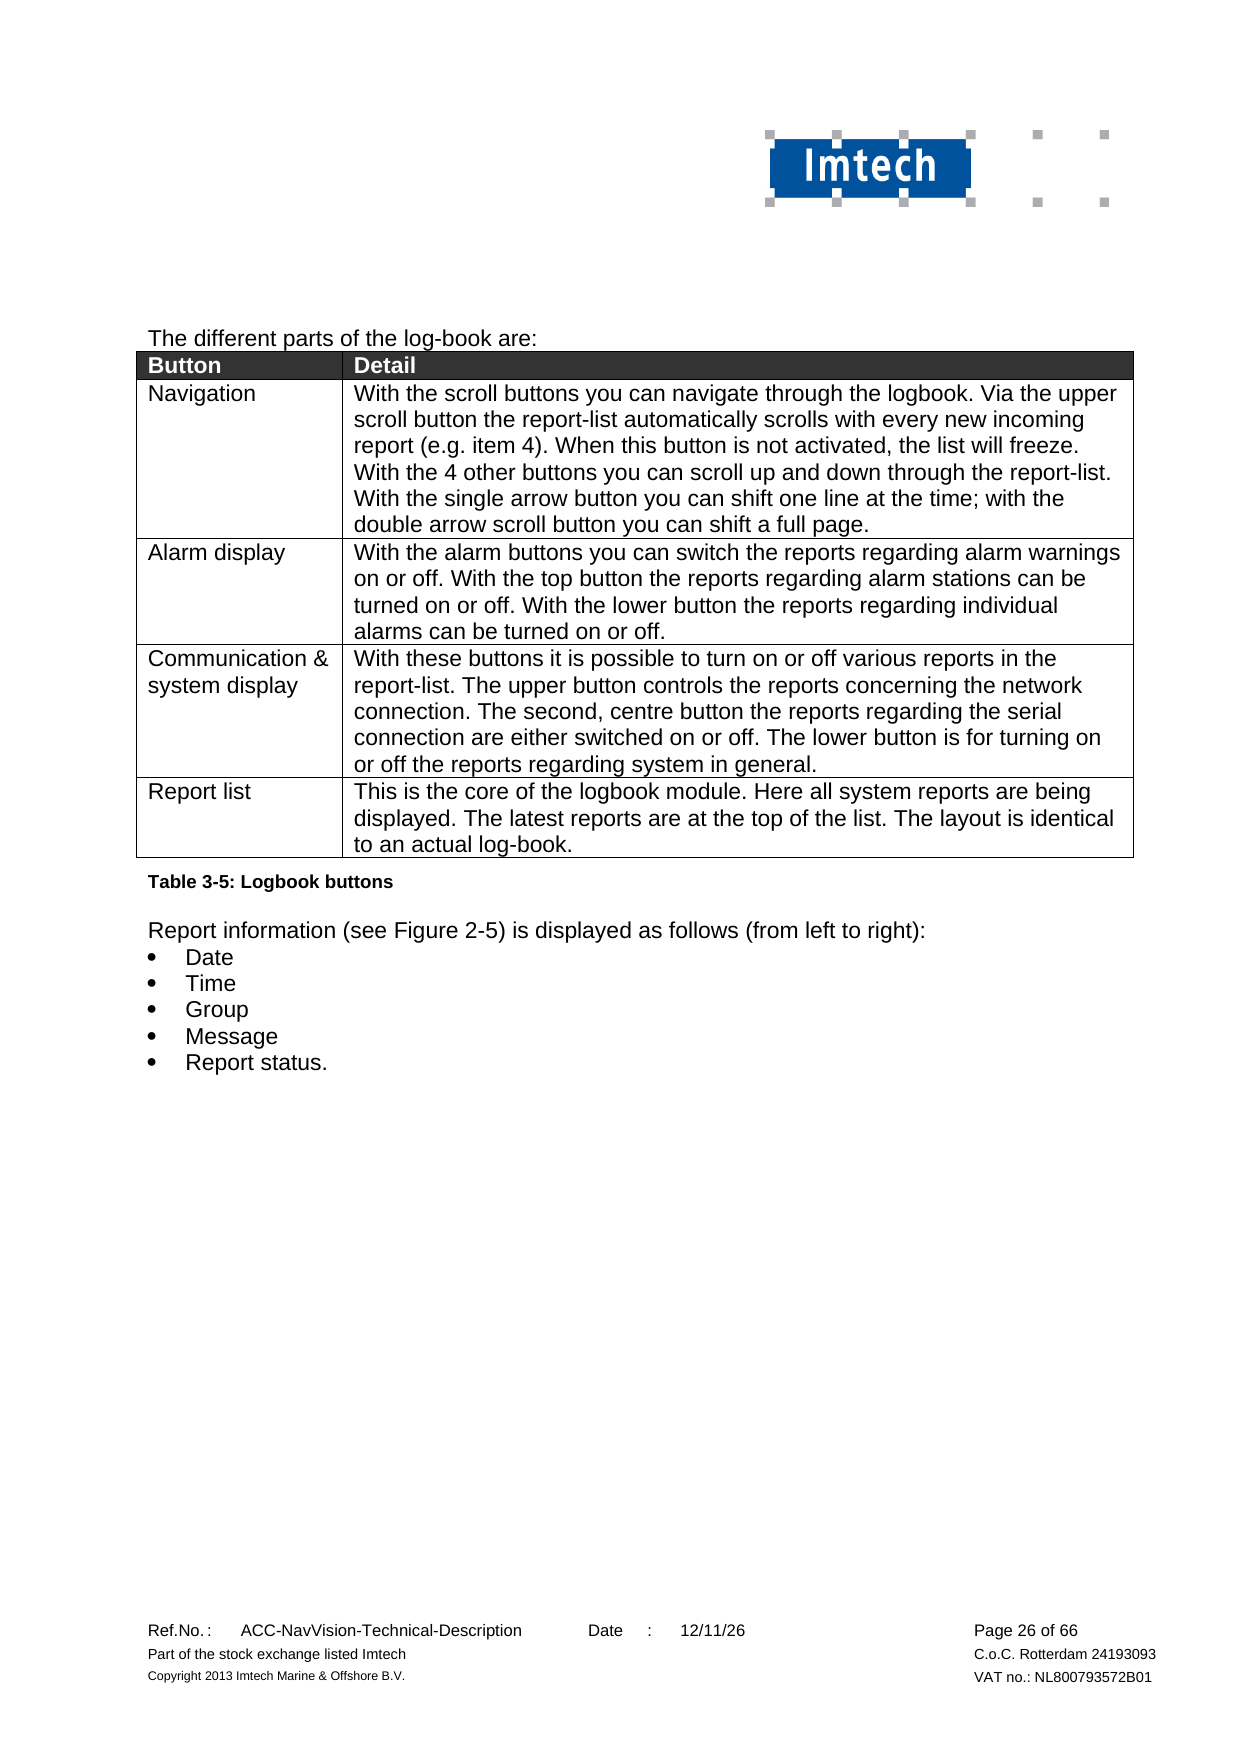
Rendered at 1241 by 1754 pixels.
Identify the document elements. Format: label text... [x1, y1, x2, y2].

text Report information (see Figure 2-5) is displayed as follows (from left to right): [148, 917, 1122, 944]
text Table 3-5: Logbook buttons [148, 871, 1122, 892]
list Report status. [148, 1049, 1122, 1075]
table_cell With the alarm buttons you can switch the reports regarding alarm warnings on or off. With the top button the reports regarding alarm stations can be turned on or off. With the lower button the reports regarding individual alarms can be turned on or off. [343, 539, 1133, 644]
table_cell With these buttons it is possible to turn on or off various reports in the report-list. The upper button controls the reports concerning the network connection. The second, centre button the reports regarding the serial connection are either switched on or off. The lower button is for turning on or off the reports regarding system in general. [343, 645, 1133, 777]
picture [765, 130, 1109, 207]
table_cell With the scroll buttons you can navigate through the logbook. Via the upper scroll button the report-list automatically scrolls with every new incoming report (e.g. item 4). When this button is not activated, the list will freeze. With the 4 other buttons you can scroll up and down through the report-list. With the single arrow button you can shift one line at the time; with the double arrow scroll button you can shift a full page. [343, 380, 1133, 538]
table_cell Alarm display [137, 539, 342, 644]
list Message [148, 1023, 1122, 1049]
table_header Button [137, 352, 342, 379]
table_cell This is the core of the logbook module. Here all system reports are being displayed. The latest reports are at the top of the list. The layout is identical to an actual log-book. [343, 778, 1133, 857]
list Date [148, 944, 1122, 970]
table_cell Communication & system display [137, 645, 342, 777]
list Group [148, 996, 1122, 1023]
text The different parts of the log-book are: [148, 325, 1122, 351]
table_cell Navigation [137, 380, 342, 538]
table_header Detail [343, 352, 1133, 379]
table_cell Report list [137, 778, 342, 857]
list Time [148, 970, 1122, 996]
